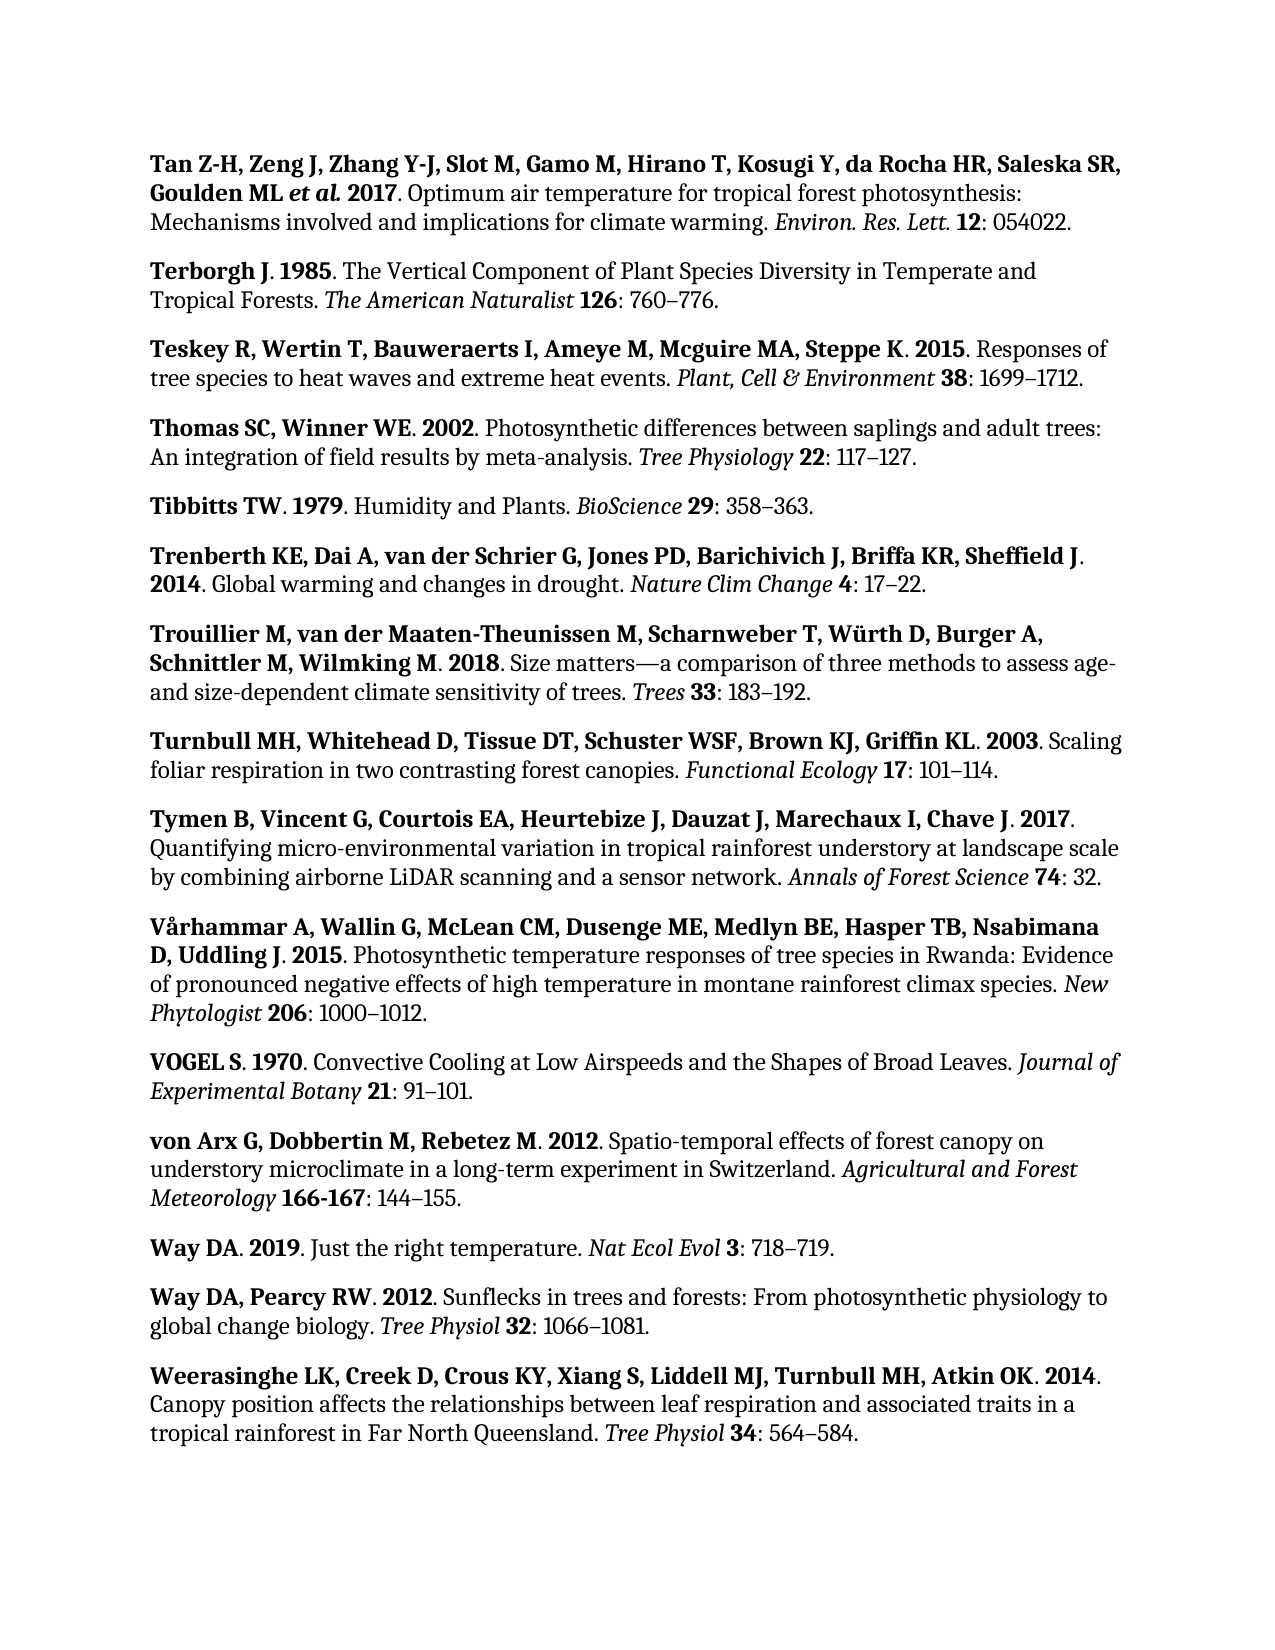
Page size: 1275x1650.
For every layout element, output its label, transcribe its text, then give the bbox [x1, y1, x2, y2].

text Tymen B, Vincent G, Courtois EA, Heurtebize J, Dauzat J, Marechaux I, Chave J. 2017. Quantifying micro-environmental variation in tropical rainforest understory at landscape scale by combining airborne LiDAR scanning and a sensor network. Annals of Forest Science 74: 32. [150, 805, 1125, 892]
text Thomas SC, Winner WE. 2002. Photosynthetic differences between saplings and adult trees: An integration of field results by meta-analysis. Tree Physiology 22: 117–127. [150, 414, 1125, 471]
text Weerasinghe LK, Creek D, Crous KY, Xiang S, Liddell MJ, Turnbull MH, Atkin OK. 2014. Canopy position affects the relationships between leaf respiration and associated traits in a tropical rainforest in Far North Queensland. Tree Physiol 34: 564–584. [150, 1362, 1125, 1448]
text Vårhammar A, Wallin G, McLean CM, Dusenge ME, Medlyn BE, Hasper TB, Nsabimana D, Uddling J. 2015. Photosynthetic temperature responses of tree species in Rwanda: Evidence of pronounced negative effects of high temperature in montane rainforest climax species. New Phytologist 206: 1000–1012. [150, 912, 1125, 1027]
text Tibbitts TW. 1979. Humidity and Plants. BioScience 29: 358–363. [150, 492, 1125, 521]
text Trouillier M, van der Maaten-Theunissen M, Scharnweber T, Würth D, Burger A, Schnittler M, Wilmking M. 2018. Size matters—a comparison of three methods to assess age- and size-dependent climate sensitivity of trees. Trees 33: 183–192. [150, 620, 1125, 706]
text Trenberth KE, Dai A, van der Schrier G, Jones PD, Barichivich J, Briffa KR, Sheffield J. 2014. Global warming and changes in drought. Nature Clim Change 4: 17–22. [150, 542, 1125, 599]
text Terborgh J. 1985. The Vertical Component of Plant Species Diversity in Temperate and Tropical Forests. The American Naturalist 126: 760–776. [150, 257, 1125, 314]
text VOGEL S. 1970. Convective Cooling at Low Airspeeds and the Shapes of Broad Leaves. Journal of Experimental Botany 21: 91–101. [150, 1048, 1125, 1106]
text Turnbull MH, Whitehead D, Tissue DT, Schuster WSF, Brown KJ, Griffin KL. 2003. Scaling foliar respiration in two contrasting forest canopies. Functional Ecology 17: 101–114. [150, 727, 1125, 784]
text Tan Z-H, Zeng J, Zhang Y-J, Slot M, Gamo M, Hirano T, Kosugi Y, da Rocha HR, Saleska SR, Goulden ML et al. 2017. Optimum air temperature for tropical forest photosynthesis: Mechanisms involved and implications for climate warming. Environ. Res. Lett. 12: 054022. [150, 150, 1125, 236]
text Way DA. 2019. Just the right temperature. Nat Ecol Evol 3: 718–719. [150, 1234, 1125, 1262]
text Way DA, Pearcy RW. 2012. Sunflecks in trees and forests: From photosynthetic physiology to global change biology. Tree Physiol 32: 1066–1081. [150, 1283, 1125, 1341]
text Teskey R, Wertin T, Bauweraerts I, Ameye M, Mcguire MA, Steppe K. 2015. Responses of tree species to heat waves and extreme heat events. Plant, Cell & Environment 38: 1699–1712. [150, 335, 1125, 393]
text von Arx G, Dobbertin M, Rebetez M. 2012. Spatio-temporal effects of forest canopy on understory microclimate in a long-term experiment in Switzerland. Agricultural and Forest Meteorology 166-167: 144–155. [150, 1127, 1125, 1213]
